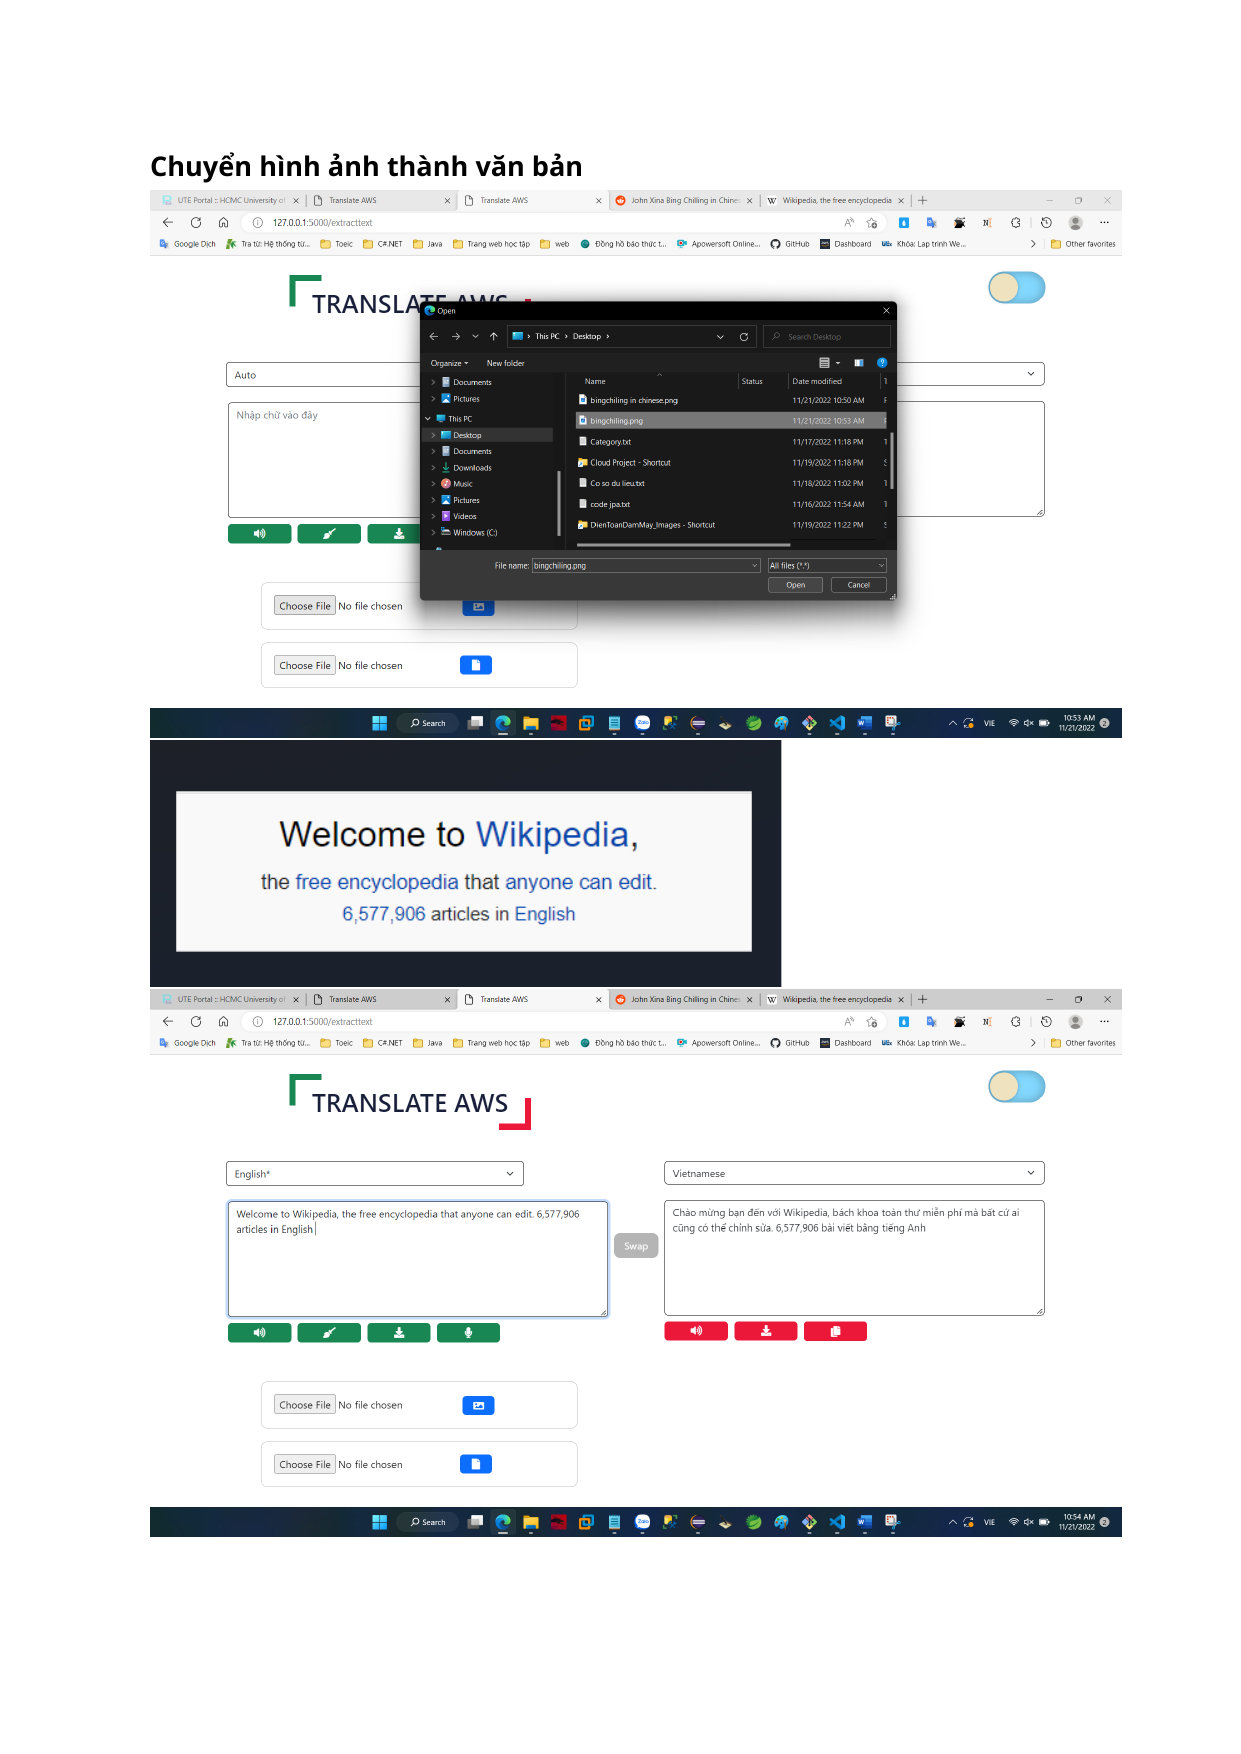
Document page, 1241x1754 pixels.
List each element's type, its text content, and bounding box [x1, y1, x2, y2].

picture [150, 740, 782, 987]
picture [150, 989, 1122, 1537]
subtitle Chuyển hình ảnh thành văn bản [150, 147, 1123, 184]
picture [150, 190, 1122, 738]
